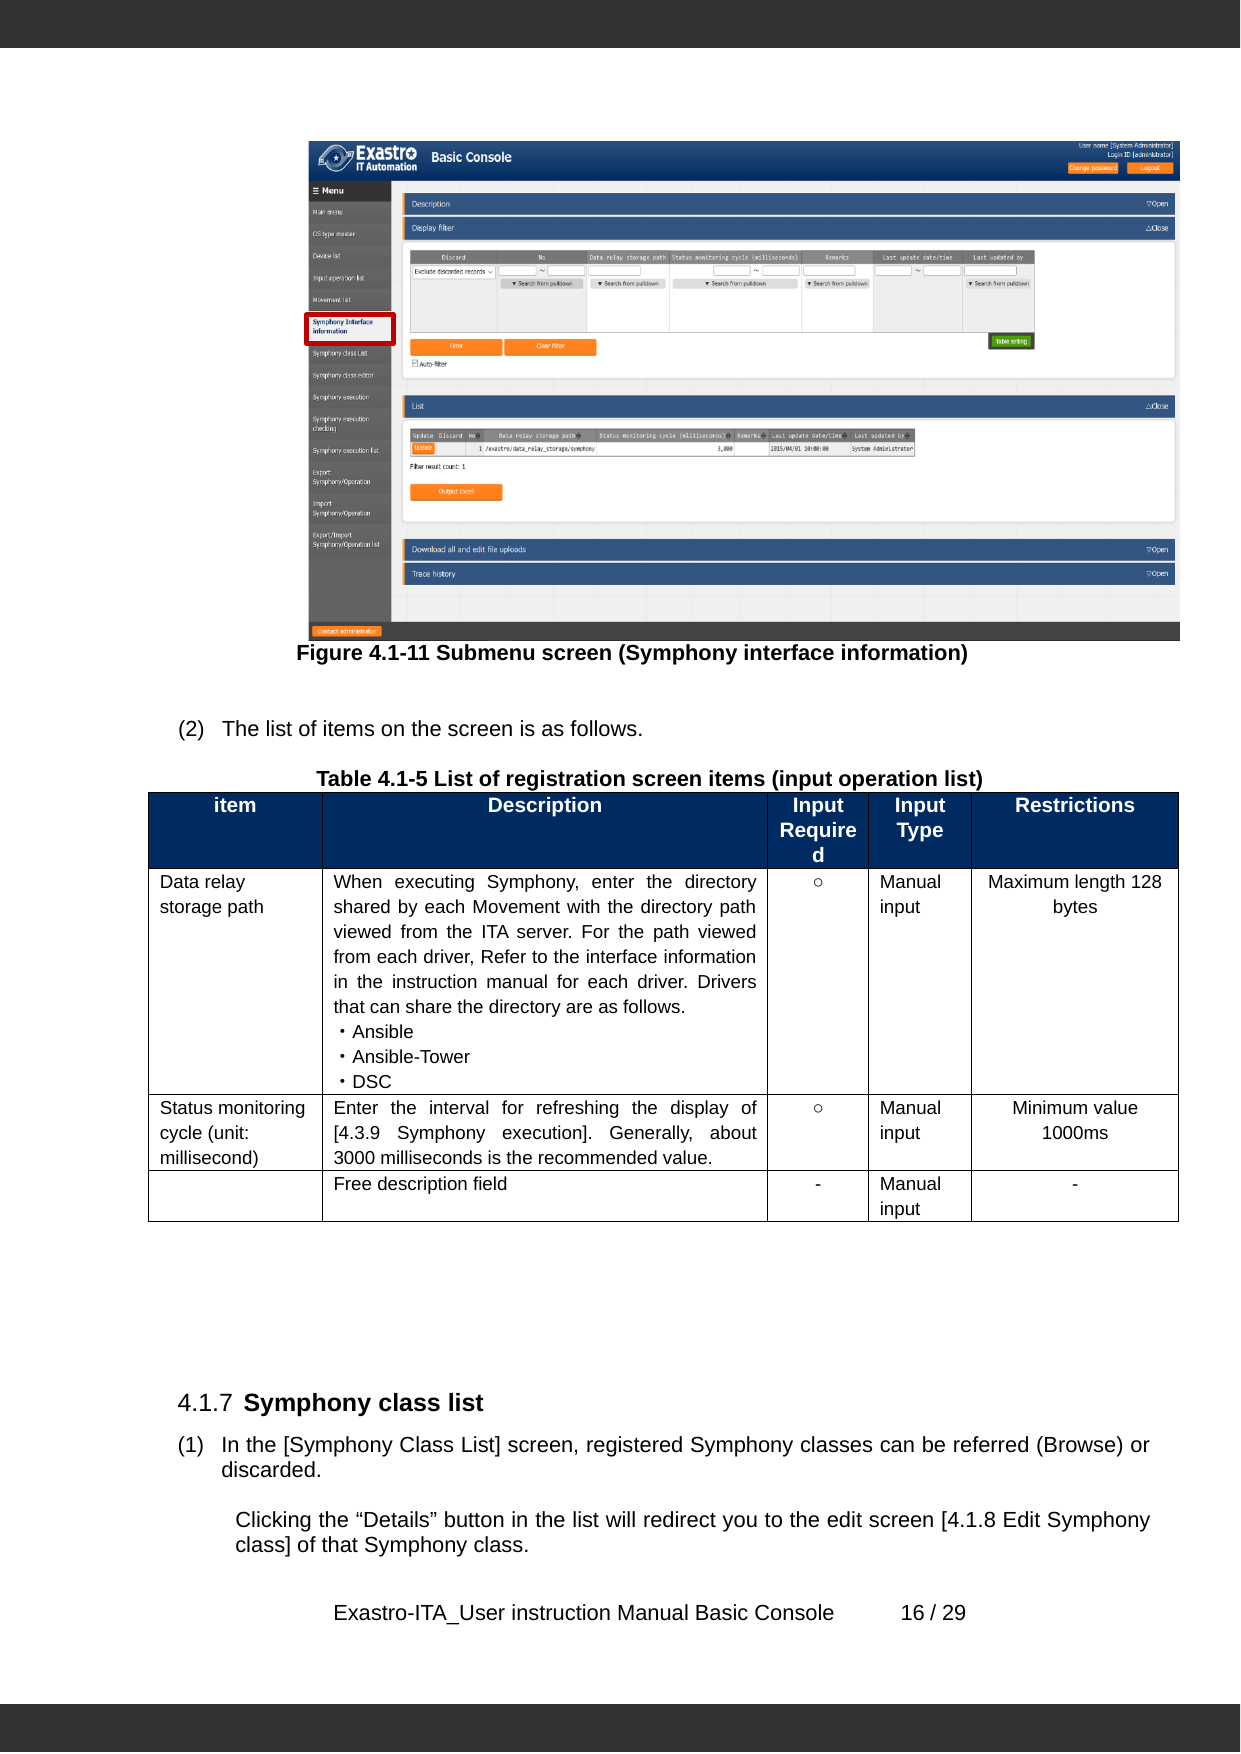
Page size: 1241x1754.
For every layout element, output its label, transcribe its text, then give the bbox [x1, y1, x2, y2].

picture [309, 317, 391, 341]
table_header Restrictions [972, 793, 1178, 868]
text Symphony class list [177, 1388, 1152, 1417]
table_header item [149, 793, 322, 868]
picture [0, 0, 1241, 48]
table_cell ○ [768, 869, 868, 1094]
table_cell Maximum length 128 bytes [972, 869, 1178, 1094]
text Figure 4.1-11 Submenu screen (Symphony interface information) [148, 640, 1152, 666]
text Table 4.1-5 List of registration screen items (input operation list) [148, 766, 1152, 792]
table_cell [149, 1171, 322, 1221]
table_cell Free description field [323, 1171, 767, 1221]
picture [0, 1704, 1241, 1752]
table_cell Data relay storage path [149, 869, 322, 1094]
table_header Input Type [869, 793, 971, 868]
table_cell Manual input [869, 1171, 971, 1221]
picture [308, 141, 1180, 641]
table_cell When executing Symphony, enter the directory shared by each Movement with the directory path viewed from the ITA server. For the path viewed from each driver, Refer to the interface information in the instruction manual for each driver. Drivers that can share the directory are as follows. ・Ansible ・Ansible-Tower ・DSC [323, 869, 767, 1094]
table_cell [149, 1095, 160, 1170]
table_cell Status monitoring cycle (unit: millisecond) [249, 1095, 322, 1170]
text Clicking the “Details” button in the list will redirect you to the edit screen [4.1.8 Edit Symphony class] of that Symphony class. [235, 1507, 1152, 1558]
table_cell Minimum value 1000ms [972, 1095, 1178, 1170]
table_cell Enter the interval for refreshing the display of [4.3.9 Symphony execution]. Generally, about 3000 milliseconds is the recommended value. [323, 1095, 767, 1170]
table_header Description [323, 793, 767, 868]
table_cell ○ [768, 1095, 868, 1170]
table_cell Manual input [869, 1095, 971, 1170]
list In the [Symphony Class List] screen, registered Symphony classes can be referred (Browse) or discarded. [177, 1432, 1152, 1482]
table_cell - [972, 1171, 1178, 1221]
list The list of items on the screen is as follows. [178, 716, 1152, 741]
table_cell Manual input [869, 869, 971, 1094]
table_cell - [768, 1171, 868, 1221]
table_header Input Required [768, 793, 868, 868]
